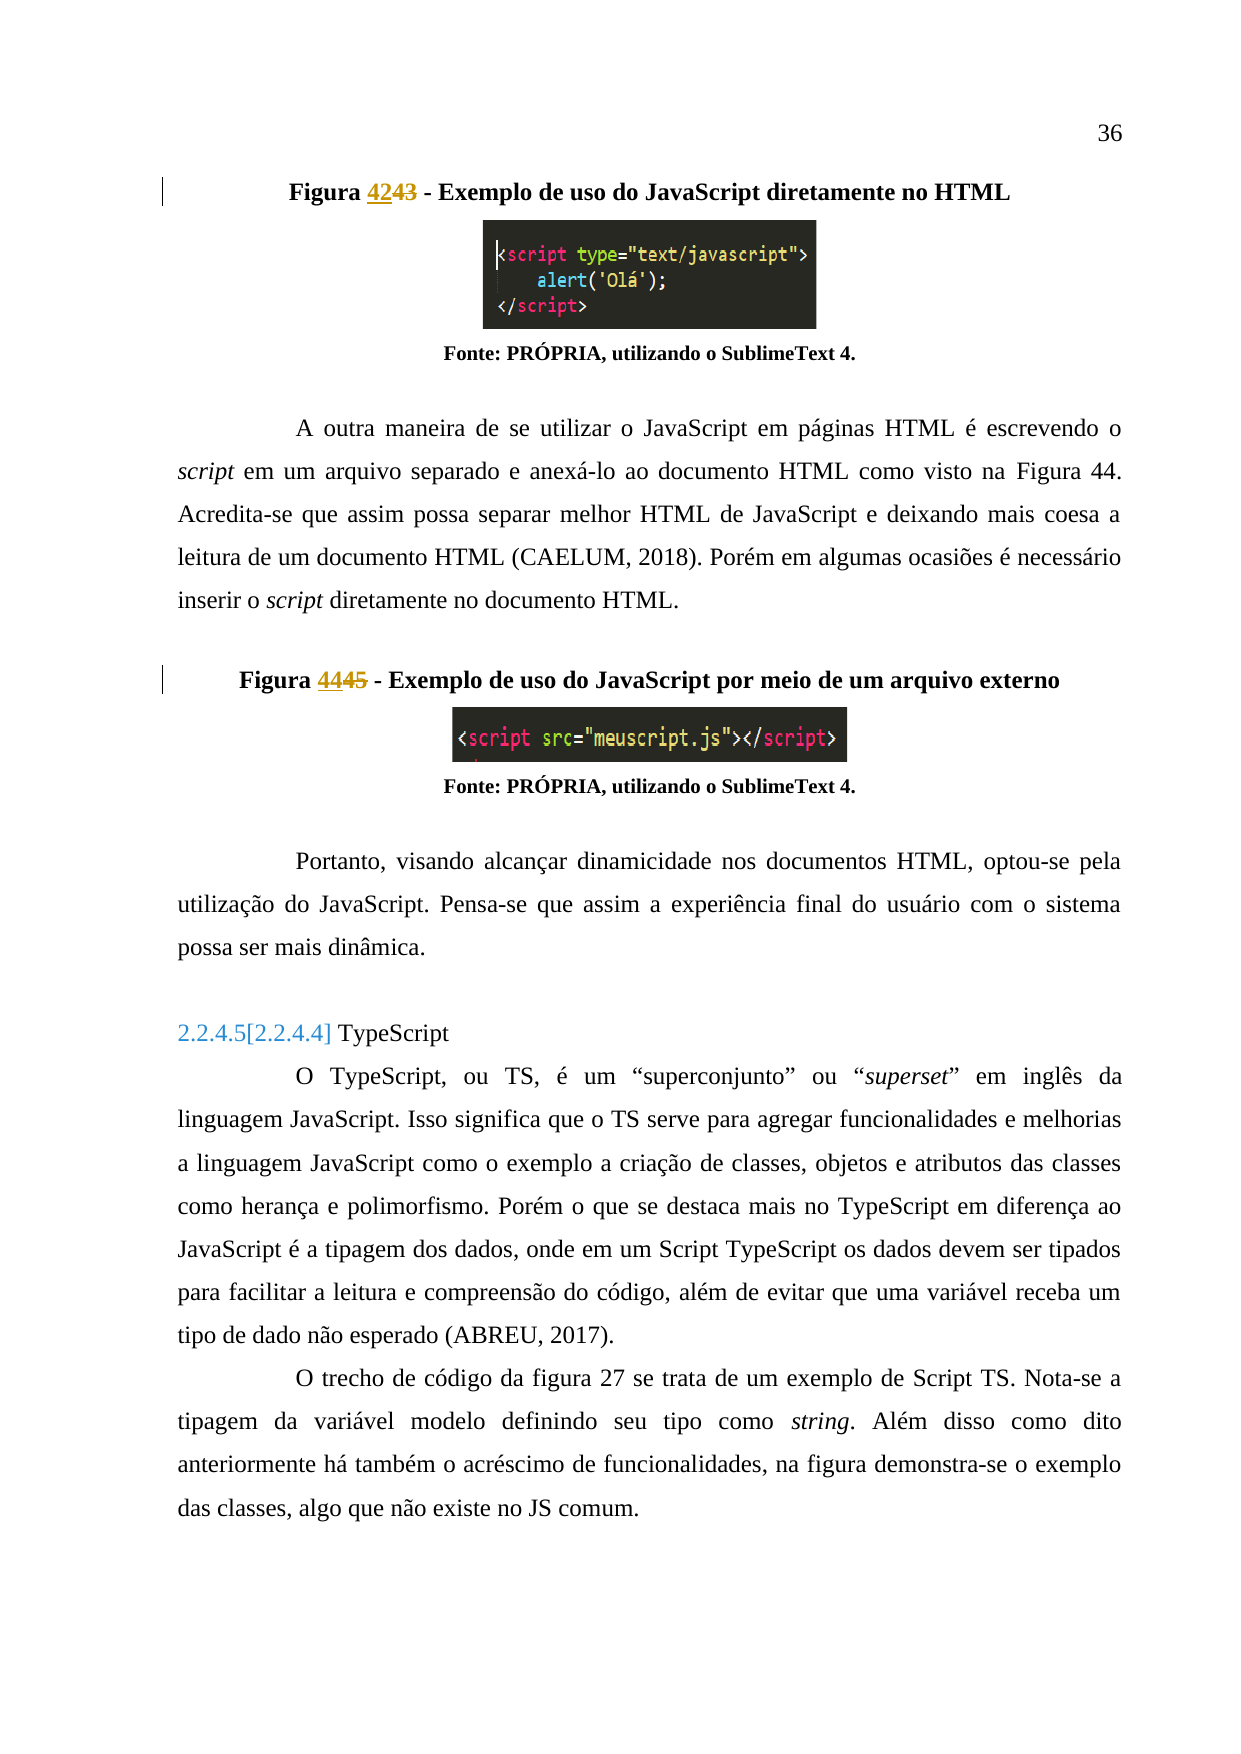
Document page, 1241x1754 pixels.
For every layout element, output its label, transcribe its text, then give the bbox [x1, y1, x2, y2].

text Fonte: PRÓPRIA, utilizando o SublimeText 4. [177, 341, 1122, 365]
text Figura - Exemplo de uso do JavaScript diretamente no HTML [177, 177, 1122, 206]
picture [452, 707, 848, 762]
text O trecho de código da figura 27 se trata de um exemplo de Script TS. Nota-se a tipagem da variável modelo definindo seu tipo como string. Além disso como dito anteriormente há também o acréscimo de funcionalidades, na figura demonstra-se o exemplo das classes, algo que não existe no JS comum. [177, 1363, 1122, 1521]
text Figura - Exemplo de uso do JavaScript por meio de um arquivo externo [177, 665, 1122, 693]
text Portanto, visando alcançar dinamicidade nos documentos HTML, optou-se pela utilização do JavaScript. Pensa-se que assim a experiência final do usuário com o sistema possa ser mais dinâmica. [177, 846, 1122, 961]
text Fonte: PRÓPRIA, utilizando o SublimeText 4. [177, 774, 1122, 798]
text O TypeScript, ou TS, é um “superconjunto” ou “superset” em inglês da linguagem JavaScript. Isso significa que o TS serve para agregar funcionalidades e melhorias a linguagem JavaScript como o exemplo a criação de classes, objetos e atributos das classes como herança e polimorfismo. Porém o que se destaca mais no TypeScript em diferença ao JavaScript é a tipagem dos dados, onde em um Script TypeScript os dados devem ser tipados para facilitar a leitura e compreensão do código, além de evitar que uma variável receba um tipo de dado não esperado (ABREU, 2017). [177, 1061, 1122, 1349]
subtitle TypeScript [177, 1018, 1122, 1047]
picture [482, 220, 817, 329]
